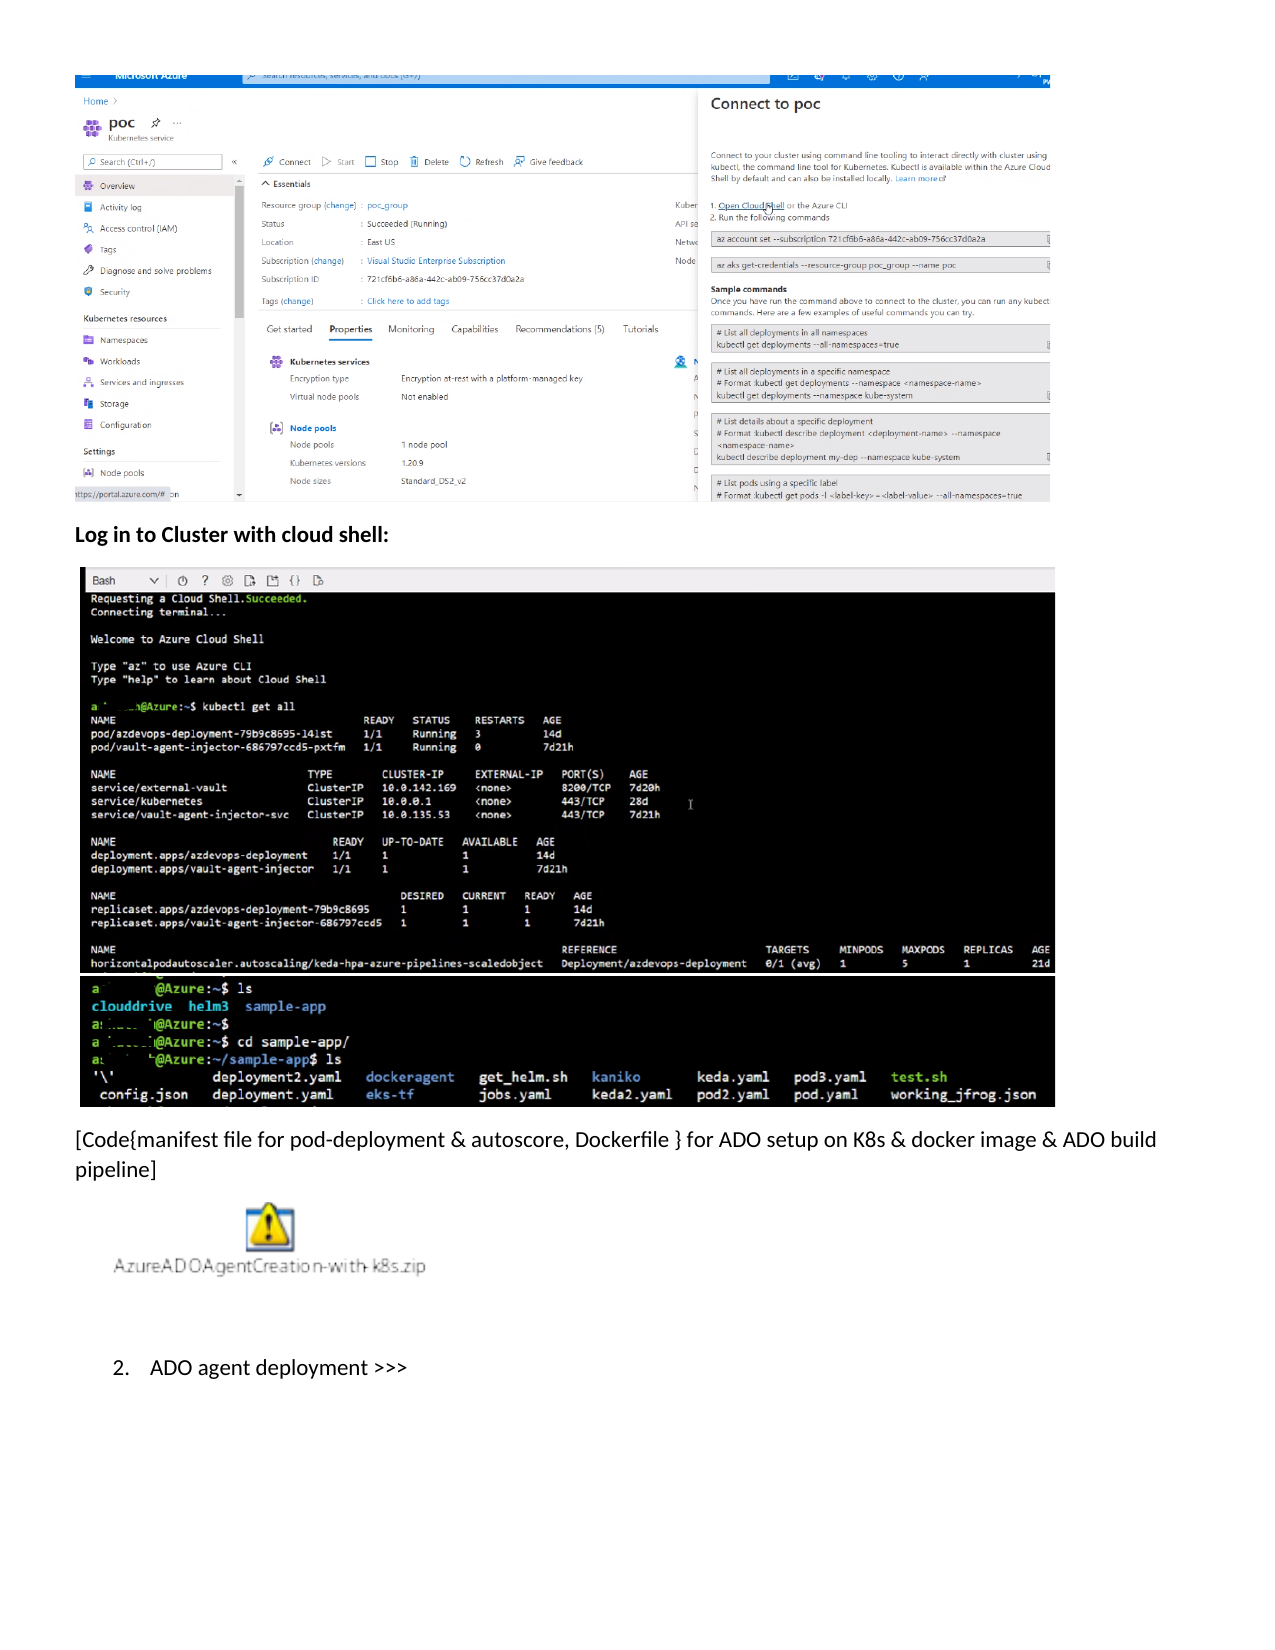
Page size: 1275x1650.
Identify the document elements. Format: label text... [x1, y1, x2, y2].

list ADO agent deployment >>> [112, 1353, 1200, 1381]
text Log in to Cluster with cloud shell: [75, 520, 1200, 548]
picture [75, 75, 1050, 502]
text [Code{manifest file for pod-deployment & autoscore, Dockerfile } for ADO setup on K8s & docker image & ADO build pipeline] [75, 1125, 1200, 1183]
picture [80, 567, 1056, 1107]
